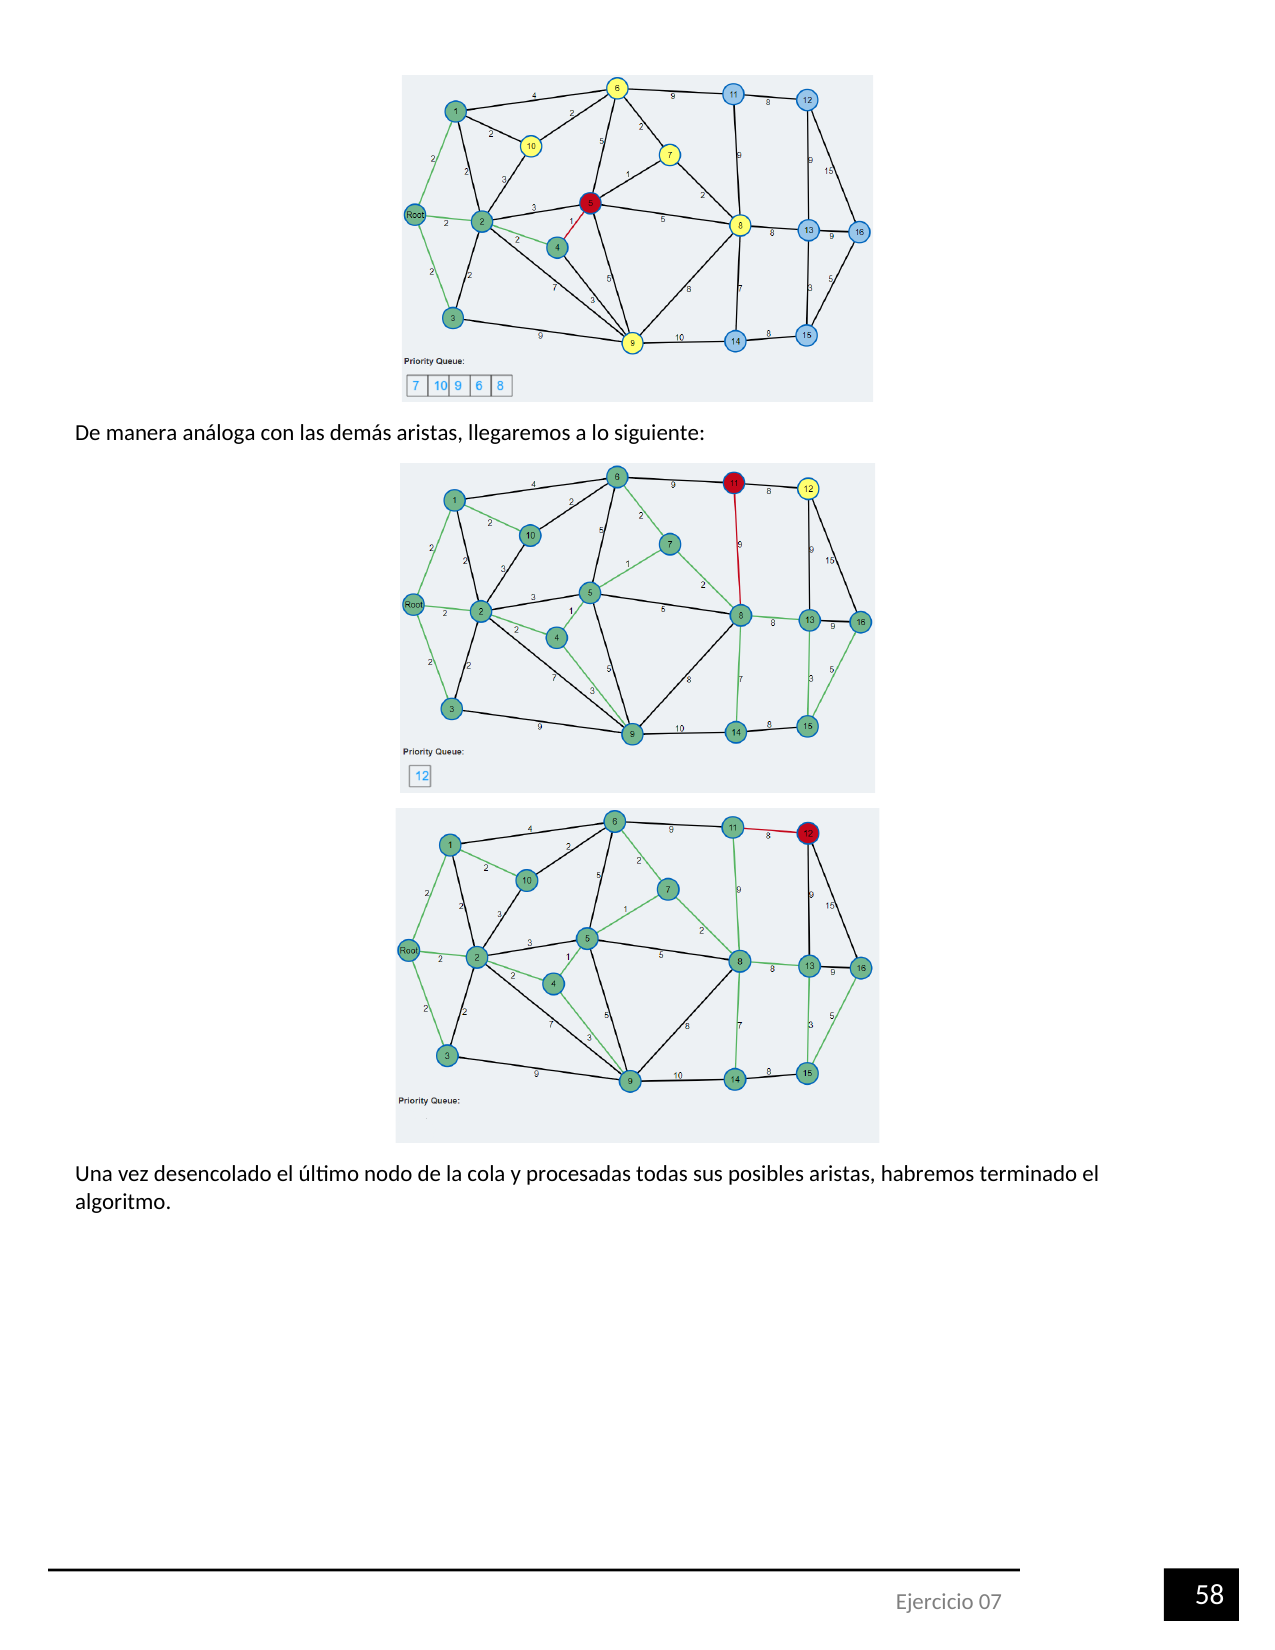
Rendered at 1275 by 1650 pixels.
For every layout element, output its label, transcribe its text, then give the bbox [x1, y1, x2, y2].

picture [400, 463, 876, 793]
text De manera análoga con las demás aristas, llegaremos a lo siguiente: [75, 418, 1200, 446]
picture [395, 808, 880, 1143]
picture [401, 75, 874, 402]
text Una vez desencolado el último nodo de la cola y procesadas todas sus posibles aristas, habremos terminado el algoritmo. [75, 1159, 1200, 1215]
